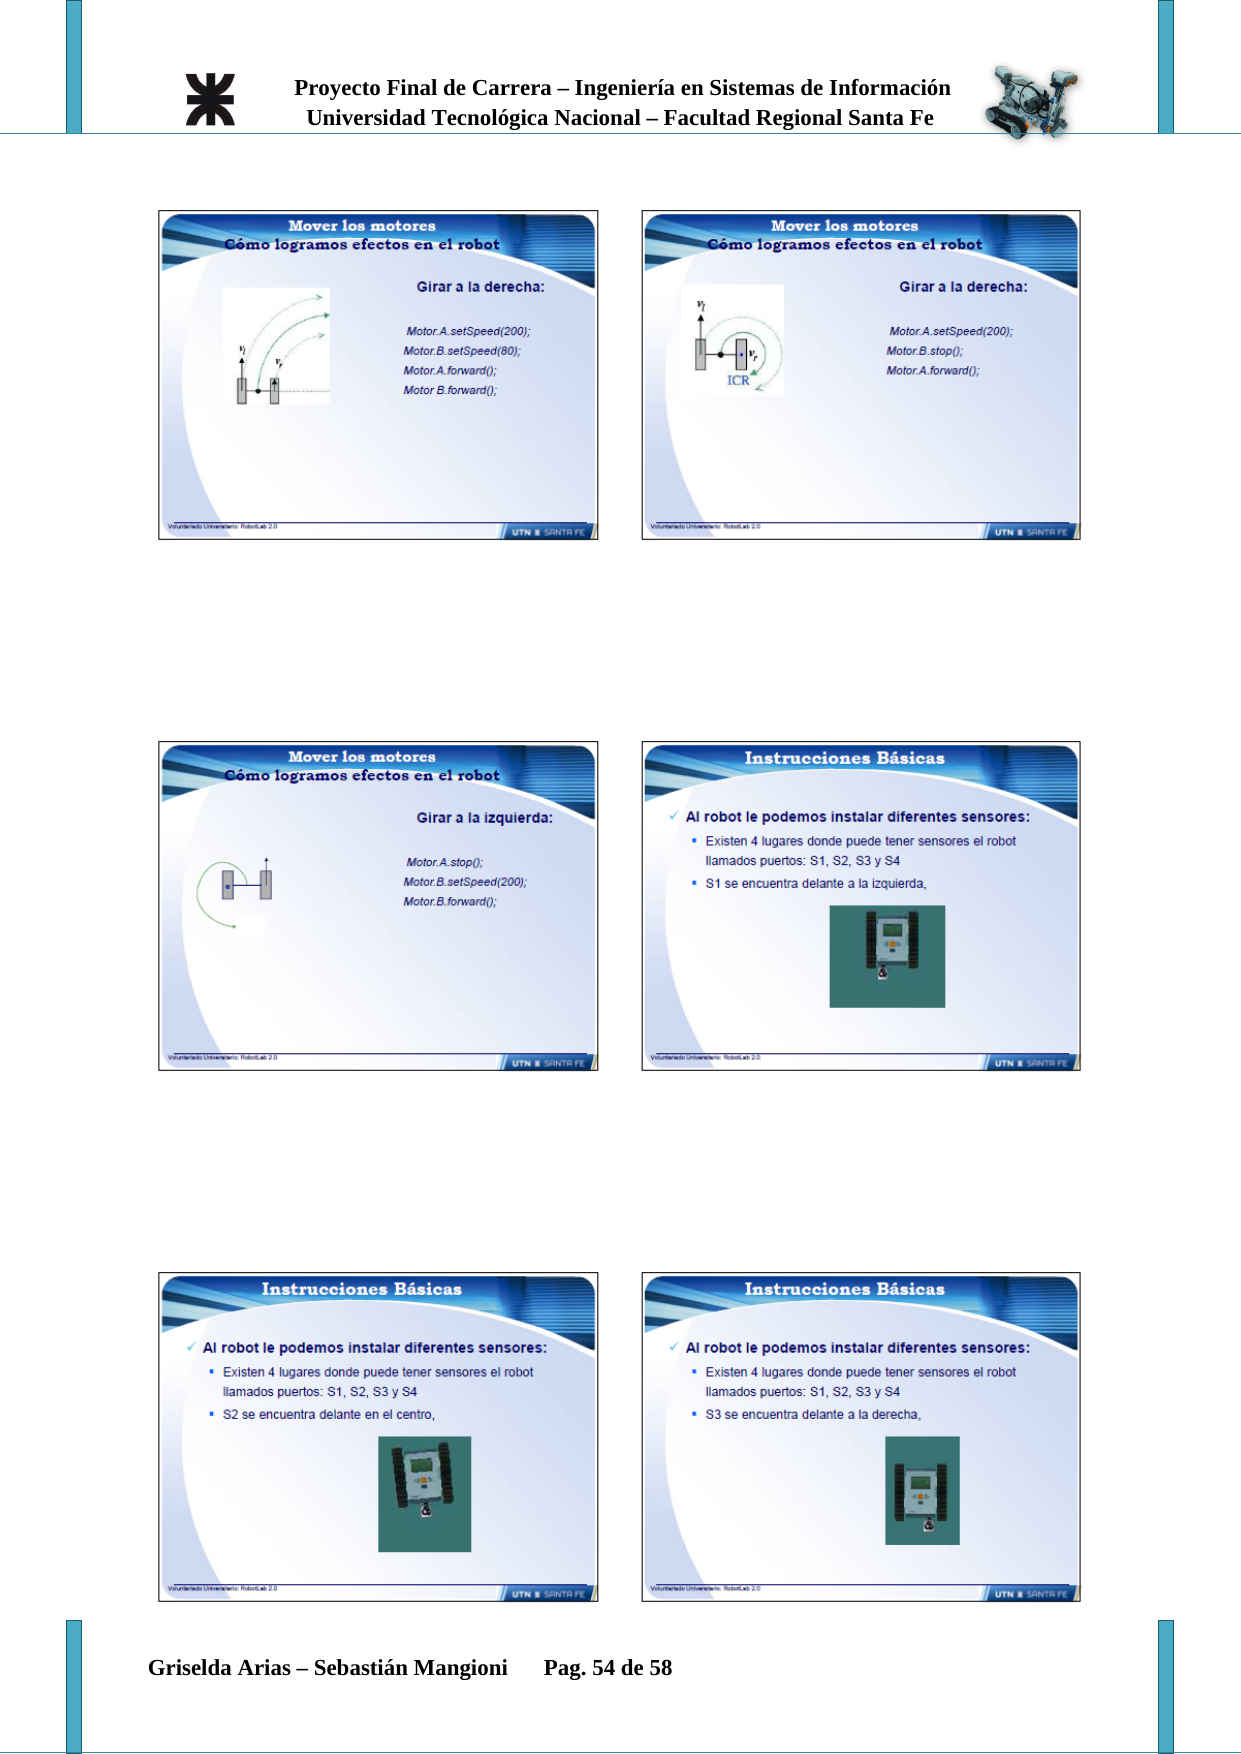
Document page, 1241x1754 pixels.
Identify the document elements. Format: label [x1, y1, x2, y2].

picture [985, 134, 1078, 140]
picture [147, 737, 1093, 1076]
picture [181, 73, 239, 126]
picture [147, 206, 1093, 545]
picture [985, 66, 1078, 133]
picture [147, 1268, 1093, 1607]
